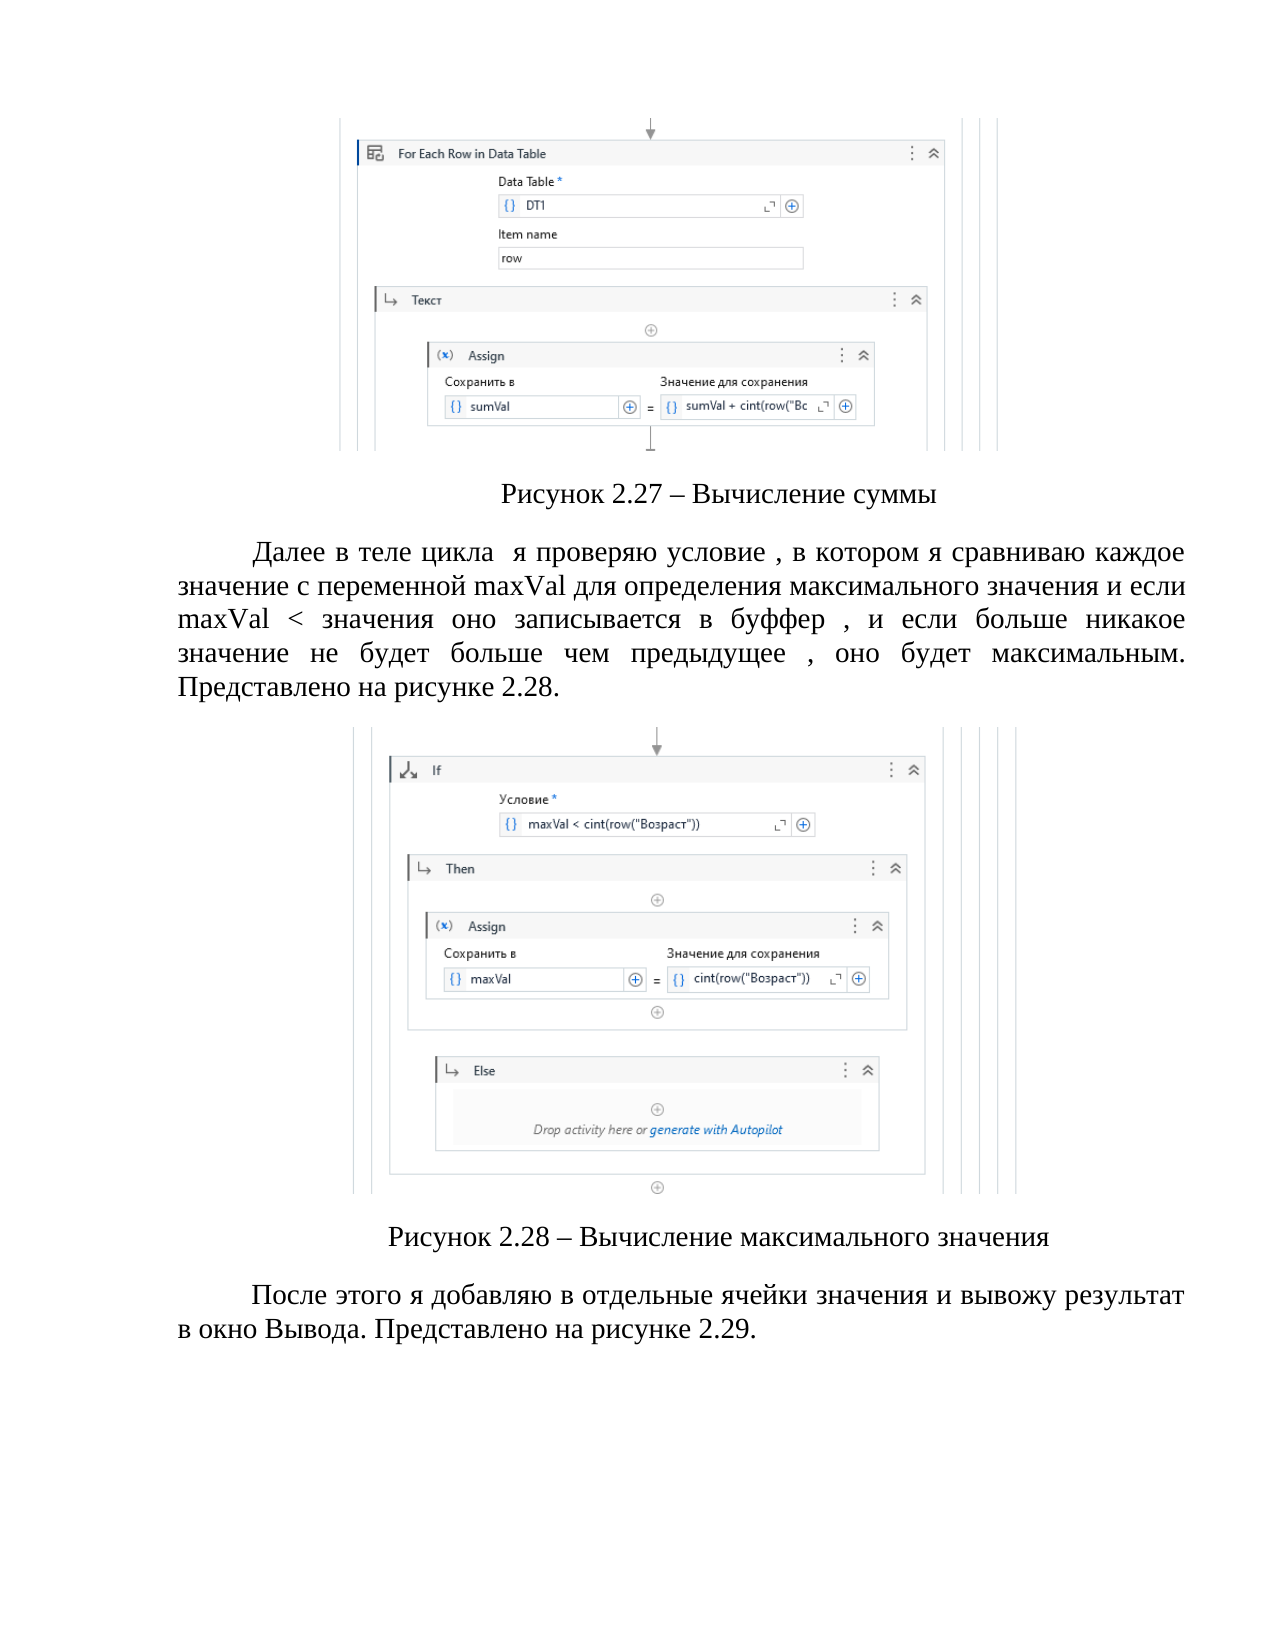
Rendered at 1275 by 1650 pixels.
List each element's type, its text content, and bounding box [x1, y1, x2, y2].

text Рисунок 2.27 – Вычисление суммы [177, 476, 1186, 509]
text Далее в теле цикла я проверяю условие , в котором я сравниваю каждое значение с переменной maxVal для определения максимального значения и если maxVal < значения оно записывается в буффер , и если больше никакое значение не будет больше чем предыдущее , оно будет максимальным. Представлено на рисунке 2.28. [177, 534, 1186, 702]
picture [338, 727, 1026, 1194]
picture [325, 118, 1038, 451]
text Рисунок 2.28 – Вычисление максимального значения [177, 1219, 1186, 1252]
text После этого я добавляю в отдельные ячейки значения и вывожу результат в окно Вывода. Представлено на рисунке 2.29. [177, 1277, 1186, 1344]
